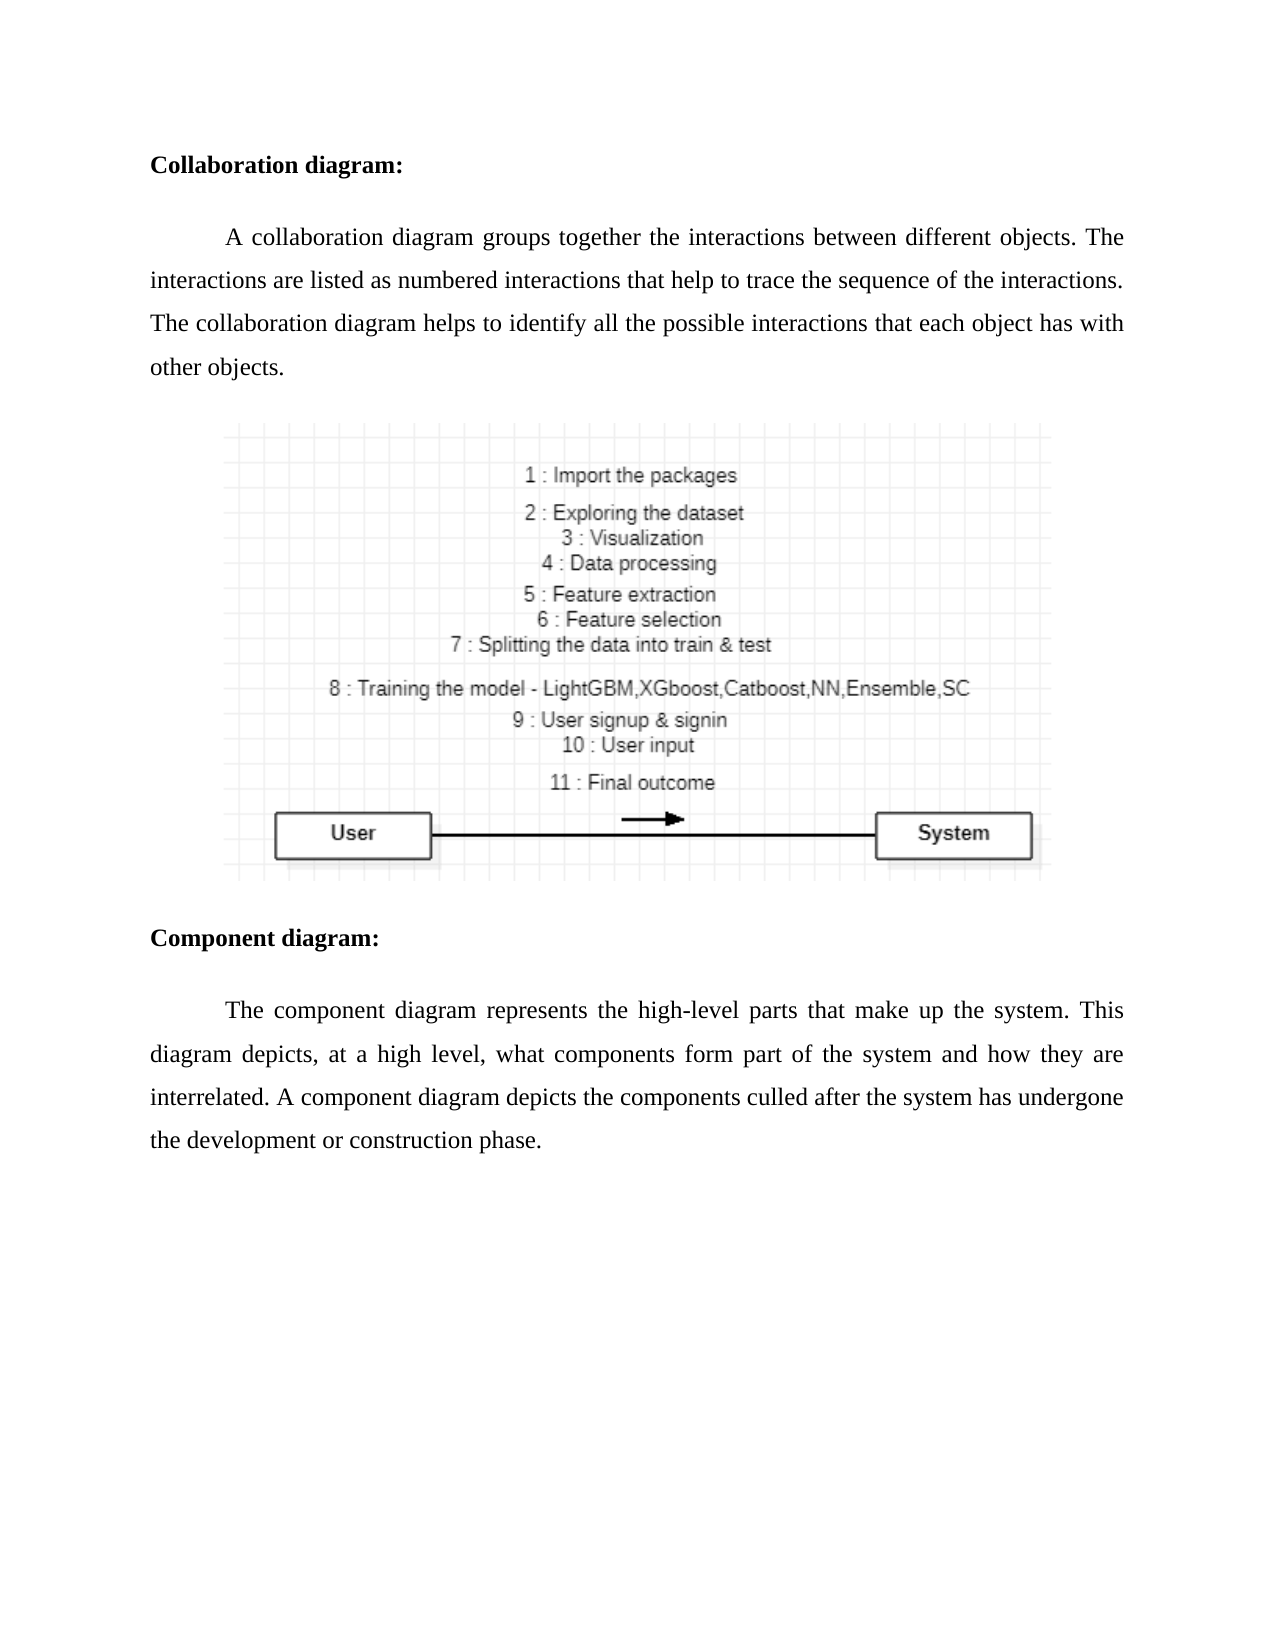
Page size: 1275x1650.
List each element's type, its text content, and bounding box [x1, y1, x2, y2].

text Collaboration diagram: [150, 150, 1125, 179]
text Component diagram: [150, 923, 1125, 952]
text A collaboration diagram groups together the interactions between different objects. The interactions are listed as numbered interactions that help to trace the sequence of the interactions. The collaboration diagram helps to identify all the possible interactions that each object has with other objects. [150, 222, 1125, 380]
text The component diagram represents the high-level parts that make up the system. This diagram depicts, at a high level, what components form part of the system and how they are interrelated. A component diagram depicts the components culled after the system has undergone the development or construction phase. [150, 996, 1125, 1154]
picture [223, 423, 1052, 881]
